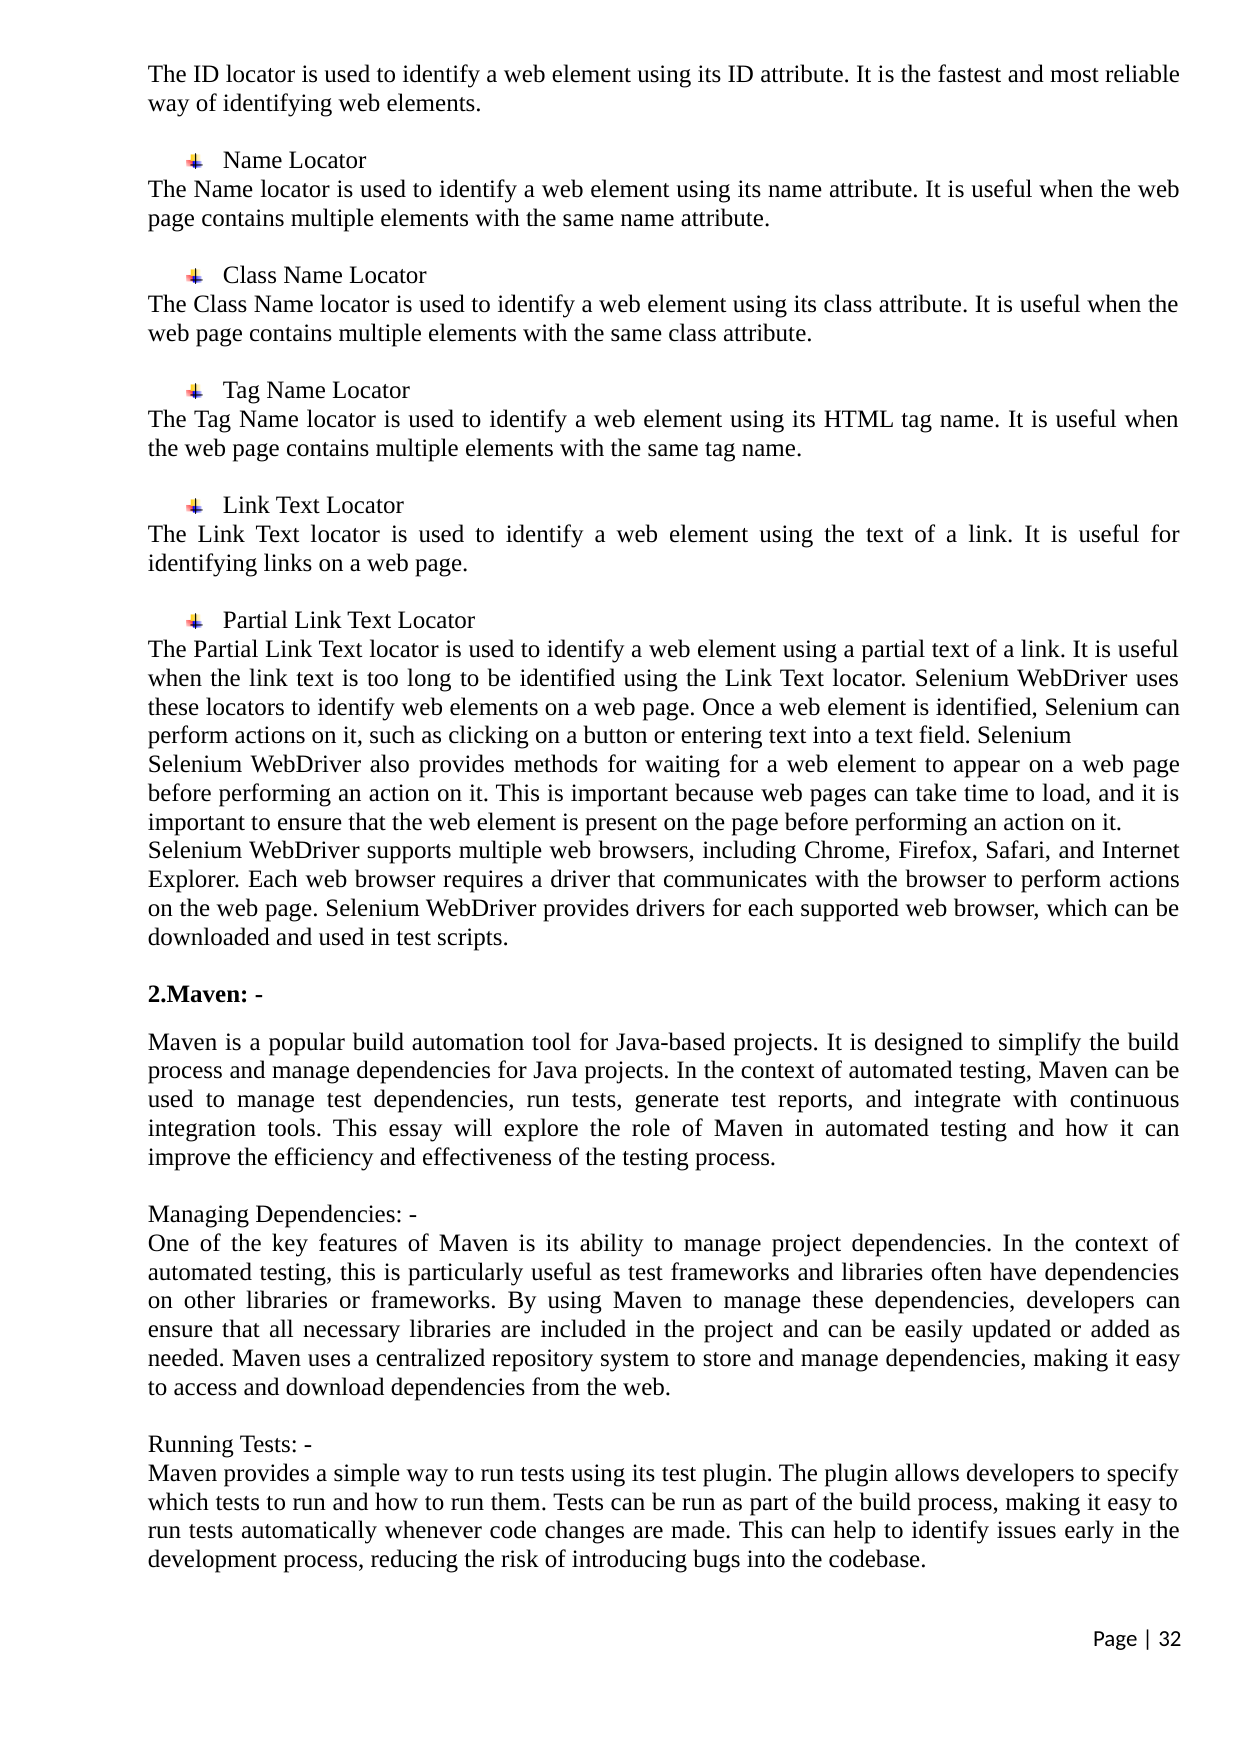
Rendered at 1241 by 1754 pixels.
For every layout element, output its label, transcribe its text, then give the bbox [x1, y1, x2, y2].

text The Partial Link Text locator is used to identify a web element using a partial text of a link. It is useful when the link text is too long to be identified using the Link Text locator. Selenium WebDriver uses these locators to identify web elements on a web page. Once a web element is identified, Selenium can perform actions on it, such as clicking on a button or entering text into a text field. Selenium [148, 634, 1181, 749]
list Name Locator [185, 145, 1181, 174]
text Running Tests: - [148, 1429, 1181, 1458]
list Partial Link Text Locator [185, 605, 1181, 634]
text The Tag Name locator is used to identify a web element using its HTML tag name. It is useful when the web page contains multiple elements with the same tag name. [148, 404, 1181, 462]
picture [186, 382, 203, 399]
list Tag Name Locator [185, 375, 1181, 404]
text Selenium WebDriver also provides methods for waiting for a web element to appear on a web page before performing an action on it. This is important because web pages can take time to load, and it is important to ensure that the web element is present on the page before performing an action on it. [148, 749, 1181, 835]
picture [186, 152, 203, 169]
text Maven is a popular build automation tool for Java-based projects. It is designed to simplify the build process and manage dependencies for Java projects. In the context of automated testing, Maven can be used to manage test dependencies, run tests, generate test reports, and integrate with continuous integration tools. This essay will explore the role of Maven in automated testing and how it can improve the efficiency and effectiveness of the testing process. [148, 1027, 1181, 1171]
text The Name locator is used to identify a web element using its name attribute. It is useful when the web page contains multiple elements with the same name attribute. [148, 174, 1181, 232]
list Link Text Locator [185, 490, 1181, 519]
text The ID locator is used to identify a web element using its ID attribute. It is the fastest and most reliable way of identifying web elements. [148, 59, 1181, 117]
picture [186, 612, 203, 629]
text The Link Text locator is used to identify a web element using the text of a link. It is useful for identifying links on a web page. [148, 519, 1181, 577]
picture [186, 267, 203, 284]
text One of the key features of Maven is its ability to manage project dependencies. In the context of automated testing, this is particularly useful as test frameworks and libraries often have dependencies on other libraries or frameworks. By using Maven to manage these dependencies, developers can ensure that all necessary libraries are included in the project and can be easily updated or added as needed. Maven uses a centralized repository system to store and manage dependencies, making it easy to access and download dependencies from the web. [148, 1228, 1181, 1401]
list Class Name Locator [185, 260, 1181, 289]
picture [186, 497, 203, 514]
text Selenium WebDriver supports multiple web browsers, including Chrome, Firefox, Safari, and Internet Explorer. Each web browser requires a driver that communicates with the browser to perform actions on the web page. Selenium WebDriver provides drivers for each supported web browser, which can be downloaded and used in test scripts. [148, 835, 1181, 950]
text The Class Name locator is used to identify a web element using its class attribute. It is useful when the web page contains multiple elements with the same class attribute. [148, 289, 1181, 347]
text 2.Maven: - [148, 979, 1181, 1008]
text Managing Dependencies: - [148, 1199, 1181, 1228]
text Maven provides a simple way to run tests using its test plugin. The plugin allows developers to specify which tests to run and how to run them. Tests can be run as part of the build process, making it easy to run tests automatically whenever code changes are made. This can help to identify issues early in the development process, reducing the risk of introducing bugs into the codebase. [148, 1458, 1181, 1573]
